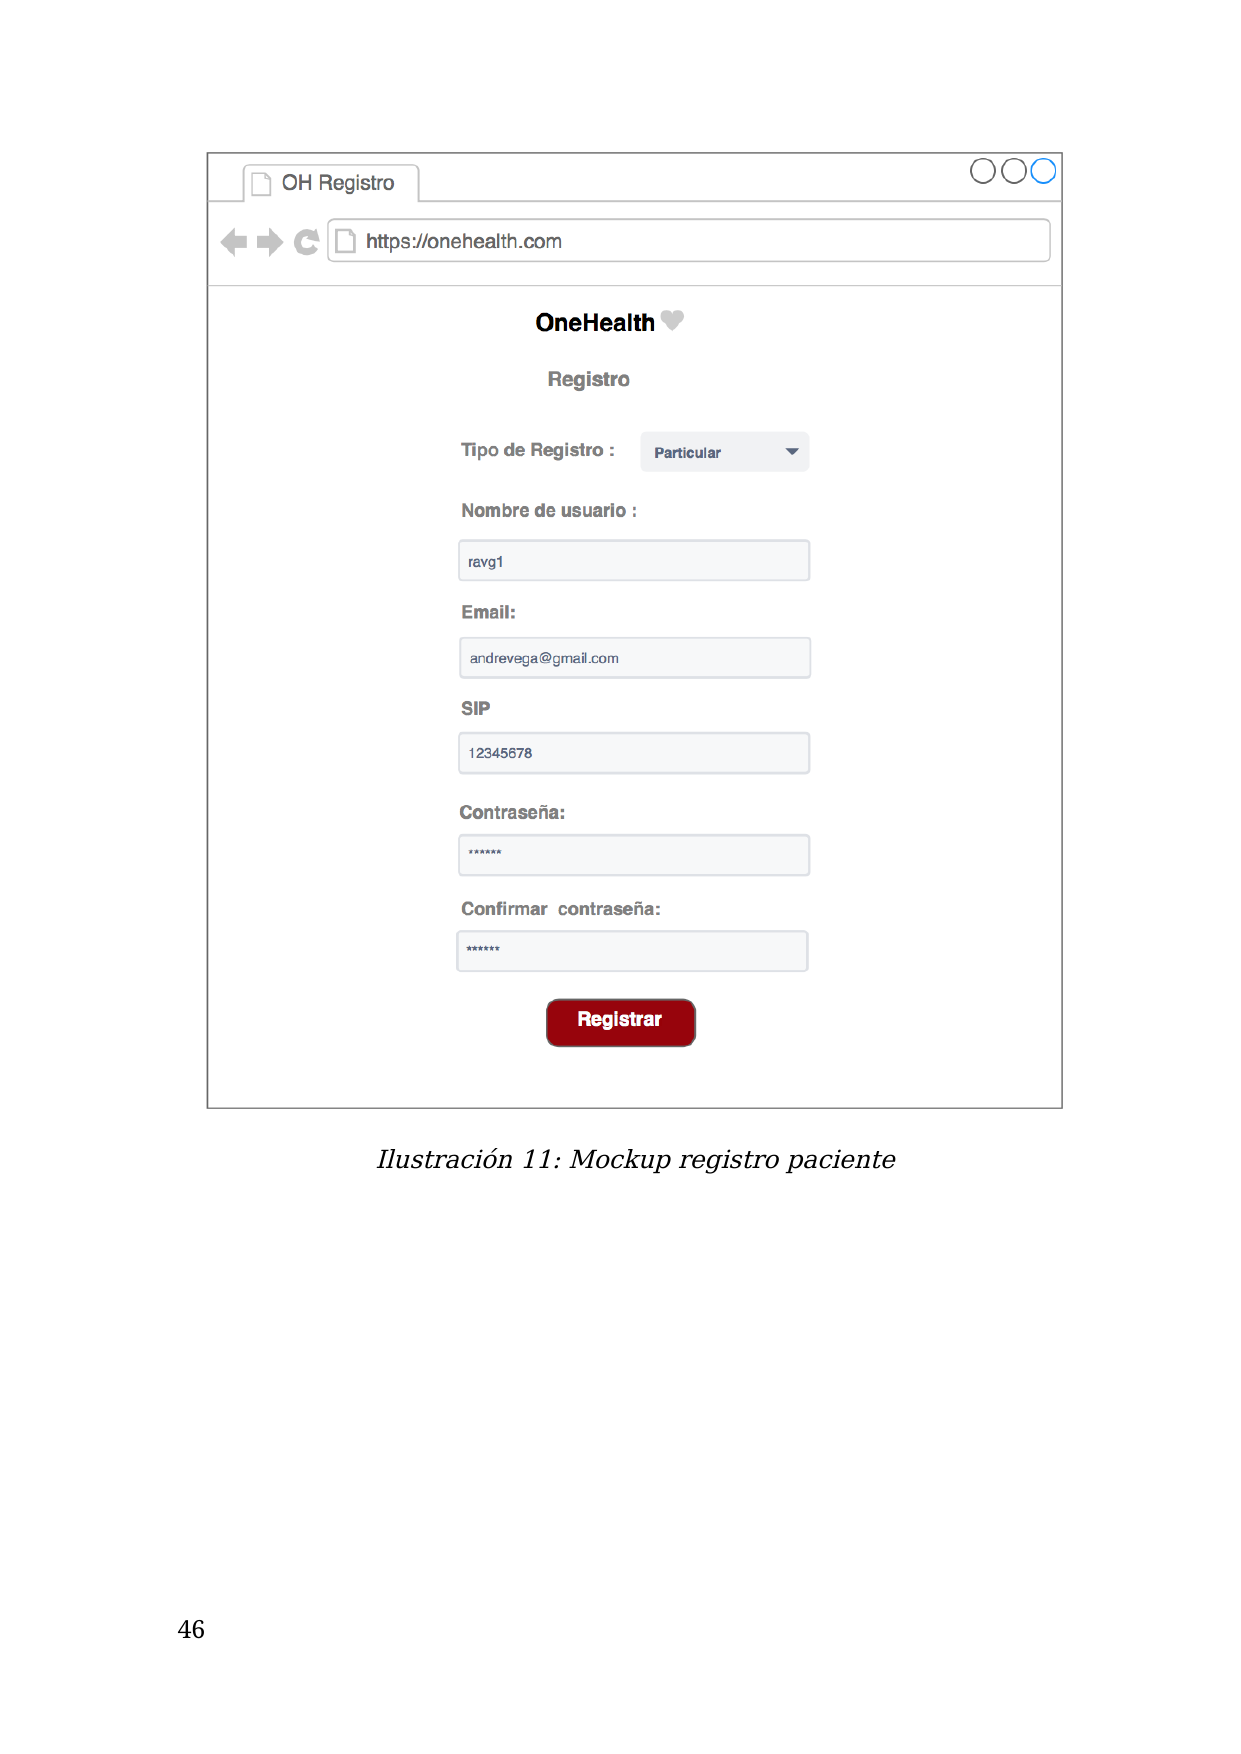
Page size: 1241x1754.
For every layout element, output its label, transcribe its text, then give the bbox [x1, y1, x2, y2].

picture [202, 147, 1068, 1115]
text Ilustración 11: Mockup registro paciente [177, 1144, 1092, 1174]
